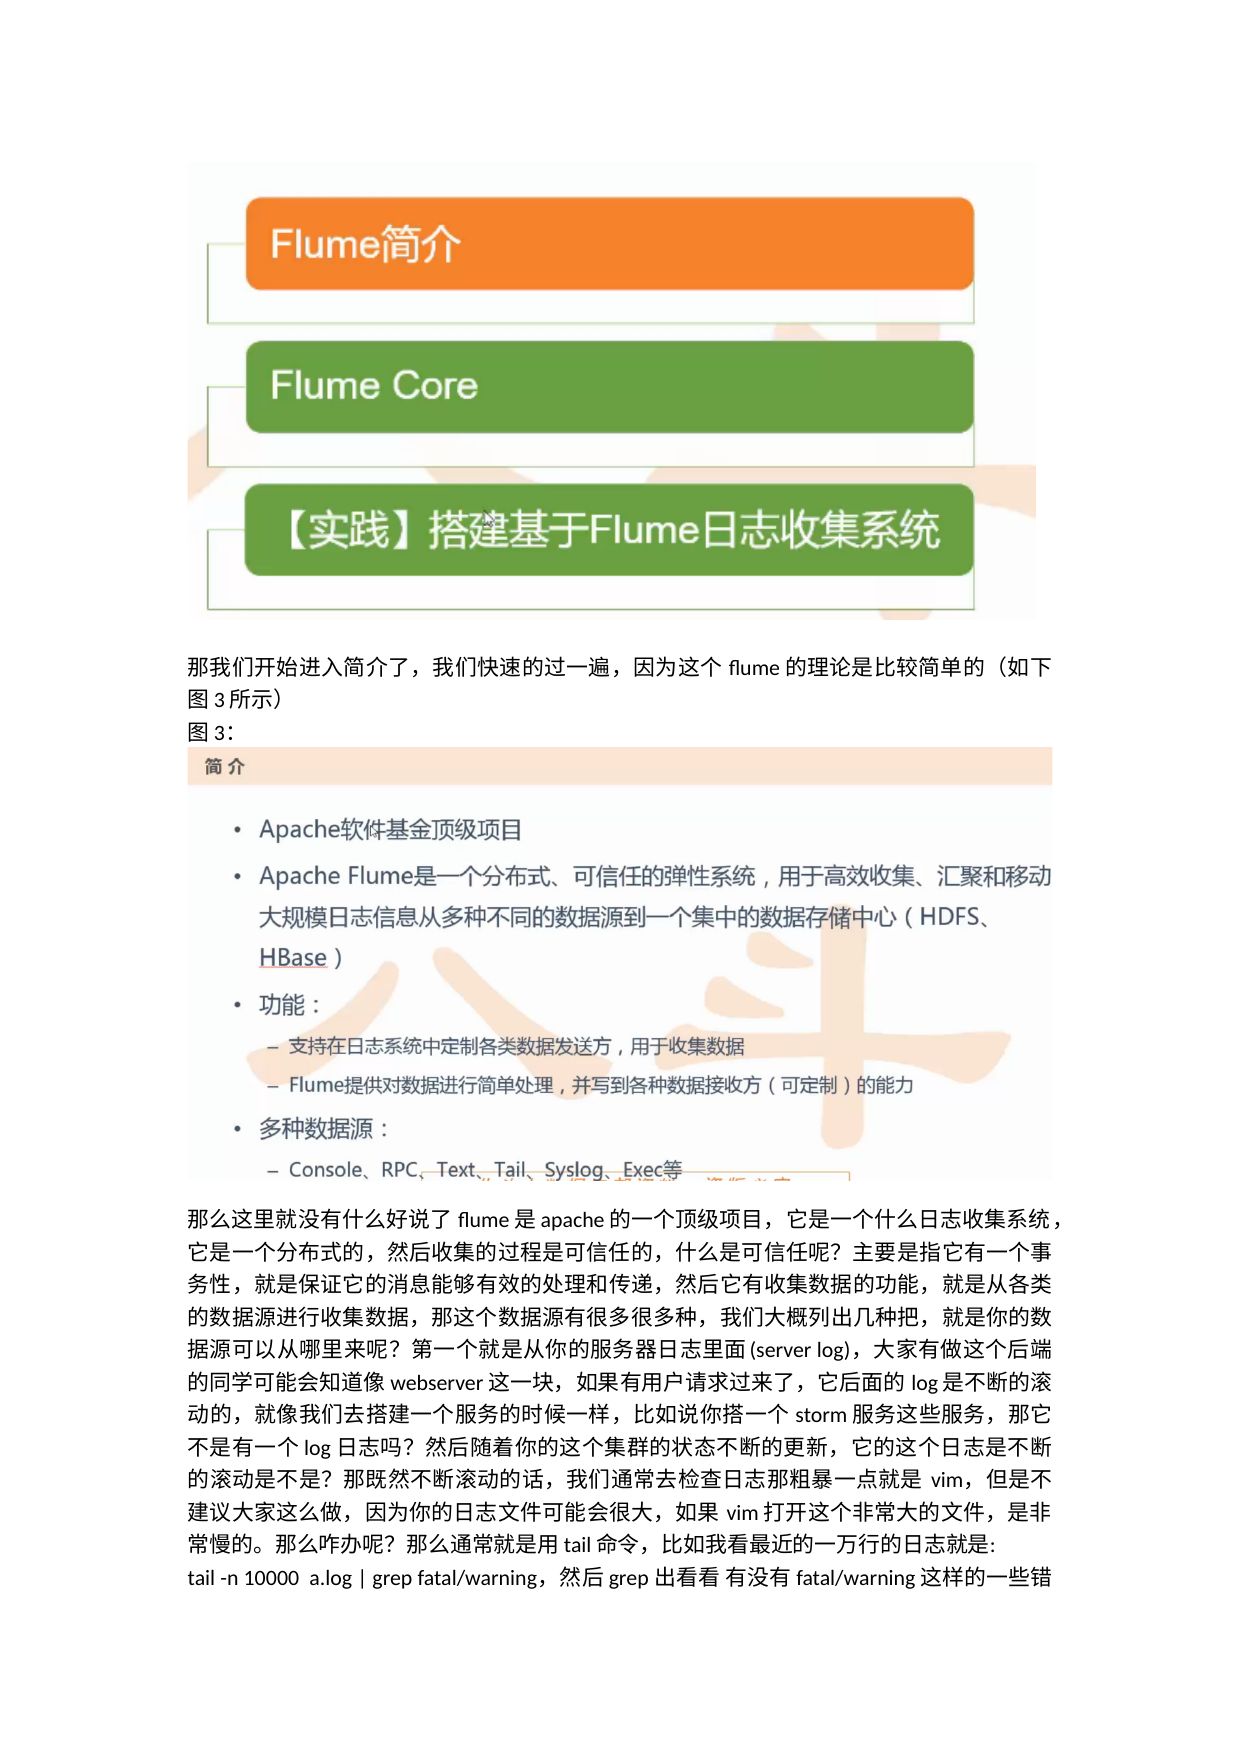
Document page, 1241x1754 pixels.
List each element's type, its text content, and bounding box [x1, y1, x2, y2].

text 图3： [187, 714, 1053, 747]
picture [187, 747, 1053, 1181]
text 那我们开始进入简介了，我们快速的过一遍，因为这个flume的理论是比较简单的（如下图3所示） [187, 649, 1053, 714]
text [187, 1202, 1053, 1592]
picture [187, 162, 1036, 620]
